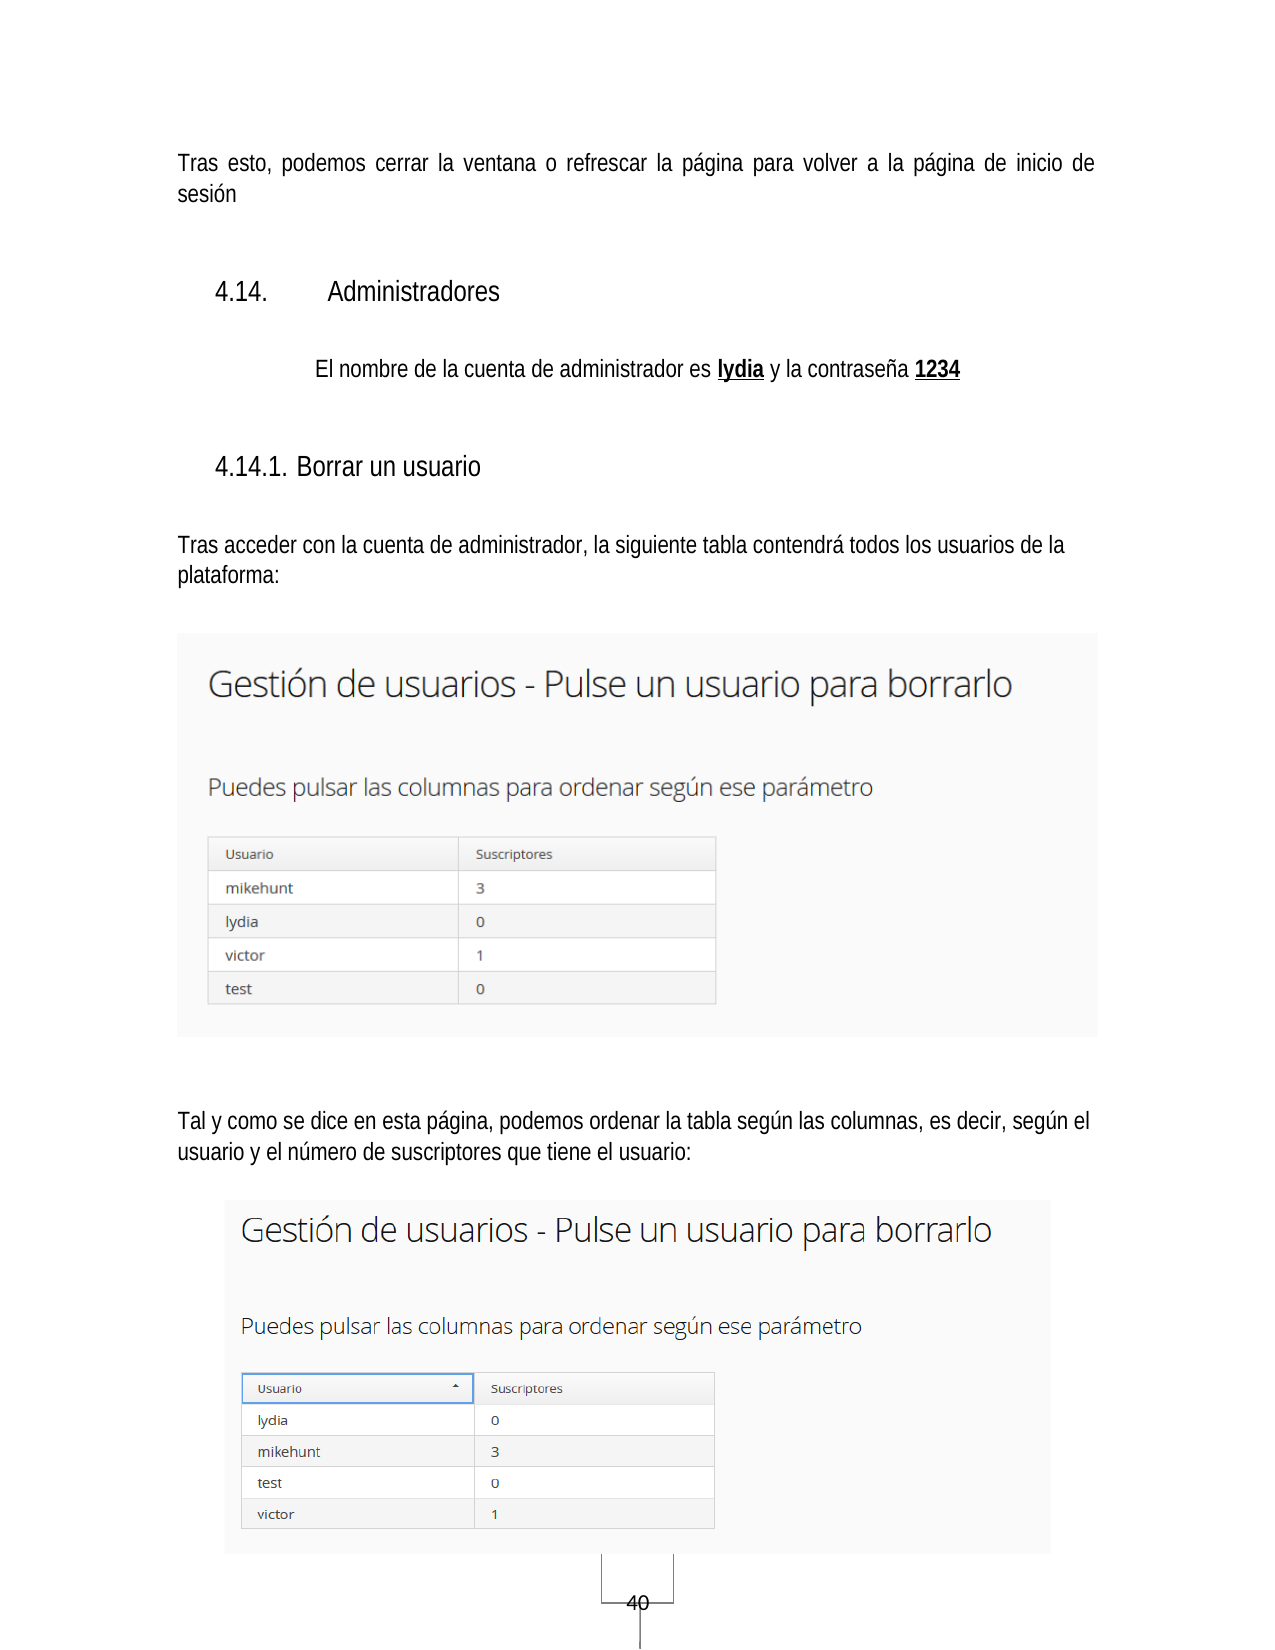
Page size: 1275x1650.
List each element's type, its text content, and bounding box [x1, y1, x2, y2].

picture [224, 1200, 1051, 1554]
text El nombre de la cuenta de administrador es lydia y la contraseña 1234 [177, 354, 1098, 383]
text Tras acceder con la cuenta de administrador, la siguiente tabla contendrá todos los usuarios de la plataforma: [177, 529, 1098, 589]
text Tal y como se dice en esta página, podemos ordenar la tabla según las columnas, es decir, según el usuario y el número de suscriptores que tiene el usuario: [177, 1106, 1098, 1165]
picture [177, 633, 1098, 1037]
text Tras esto, podemos cerrar la ventana o refrescar la página para volver a la página de inicio de sesión [177, 148, 1098, 207]
subtitle Administradores [215, 274, 1098, 307]
subtitle Borrar un usuario [215, 449, 1098, 483]
